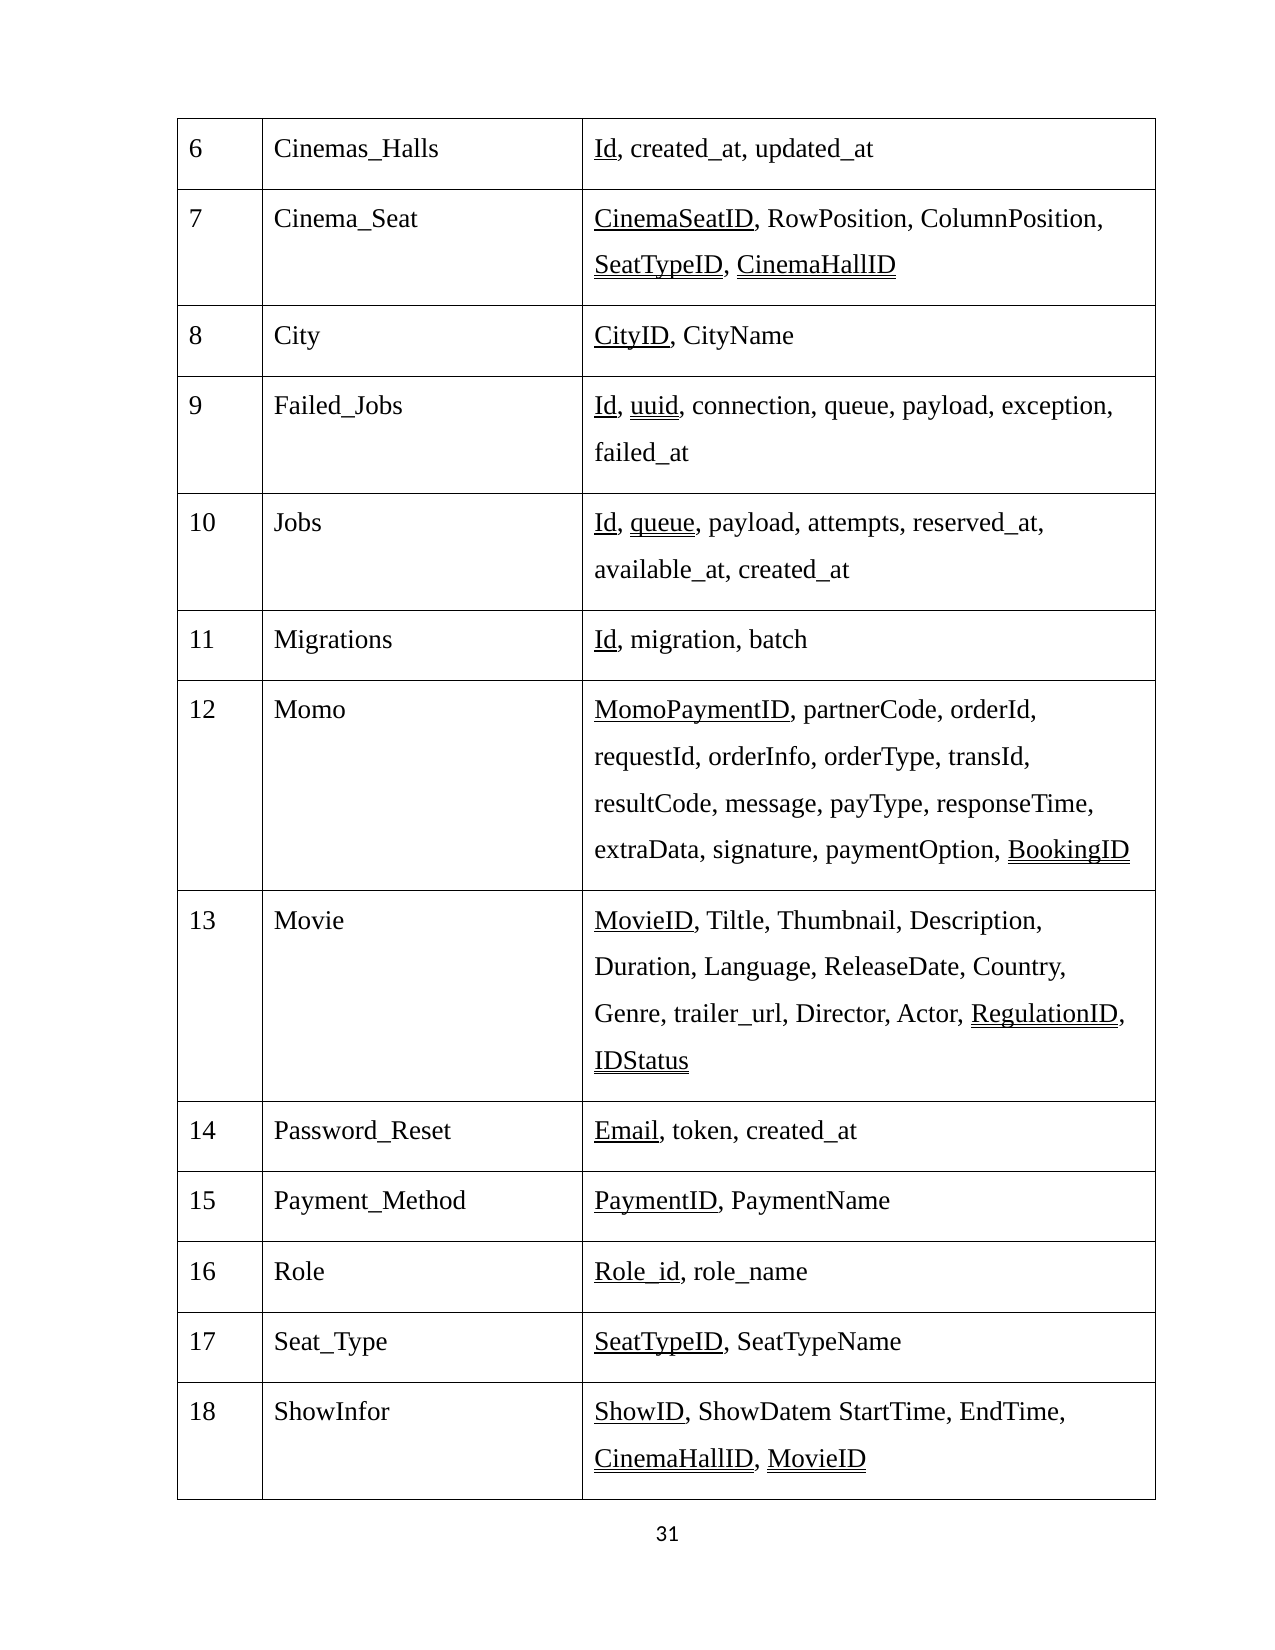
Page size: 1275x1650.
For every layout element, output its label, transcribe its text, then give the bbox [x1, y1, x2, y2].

table_cell Cinema_Seat [263, 190, 582, 305]
table_cell 13 [178, 891, 262, 1101]
table_cell Momo [263, 681, 582, 890]
table_cell MomoPaymentID, partnerCode, orderId, requestId, orderInfo, orderType, transId, resultCode, message, payType, responseTime, extraData, signature, paymentOption, BookingID [583, 681, 1155, 890]
table_cell Role_id, role_name [583, 1242, 1155, 1312]
table_cell Cinemas_Halls [263, 119, 582, 188]
table_cell MovieID, Tiltle, Thumbnail, Description, Duration, Language, ReleaseDate, Country, Genre, trailer_url, Director, Actor, RegulationID, IDStatus [583, 891, 1155, 1101]
table_cell 9 [178, 377, 262, 493]
table_cell 16 [178, 1242, 262, 1312]
table_cell 12 [178, 681, 262, 890]
table_cell Id, created_at, updated_at [583, 119, 1155, 188]
table_cell 14 [178, 1102, 262, 1171]
table_cell Email, token, created_at [583, 1102, 1155, 1171]
table_cell CityID, CityName [583, 306, 1155, 376]
table_cell SeatTypeID, SeatTypeName [583, 1313, 1155, 1382]
table_cell Payment_Method [263, 1172, 582, 1241]
table_cell ShowInfor [263, 1383, 582, 1499]
table_cell Id, queue, payload, attempts, reserved_at, available_at, created_at [583, 494, 1155, 610]
table_cell Password_Reset [263, 1102, 582, 1171]
table_cell 11 [178, 611, 262, 680]
table_cell Id, uuid, connection, queue, payload, exception, failed_at [583, 377, 1155, 493]
table_cell Seat_Type [263, 1313, 582, 1382]
table_cell Jobs [263, 494, 582, 610]
table_cell Migrations [263, 611, 582, 680]
table_cell 18 [178, 1383, 262, 1499]
table_cell 17 [178, 1313, 262, 1382]
table_cell 10 [178, 494, 262, 610]
table_cell 15 [178, 1172, 262, 1241]
table_cell Role [263, 1242, 582, 1312]
table_cell 8 [178, 306, 262, 376]
table_cell City [263, 306, 582, 376]
table_cell CinemaSeatID, RowPosition, ColumnPosition, SeatTypeID, CinemaHallID [583, 190, 1155, 305]
table_cell Id, migration, batch [583, 611, 1155, 680]
table_cell PaymentID, PaymentName [583, 1172, 1155, 1241]
table_cell 6 [178, 119, 262, 188]
table_cell Movie [263, 891, 582, 1101]
table_cell ShowID, ShowDatem StartTime, EndTime, CinemaHallID, MovieID [583, 1383, 1155, 1499]
table_cell Failed_Jobs [263, 377, 582, 493]
table_cell 7 [178, 190, 262, 305]
